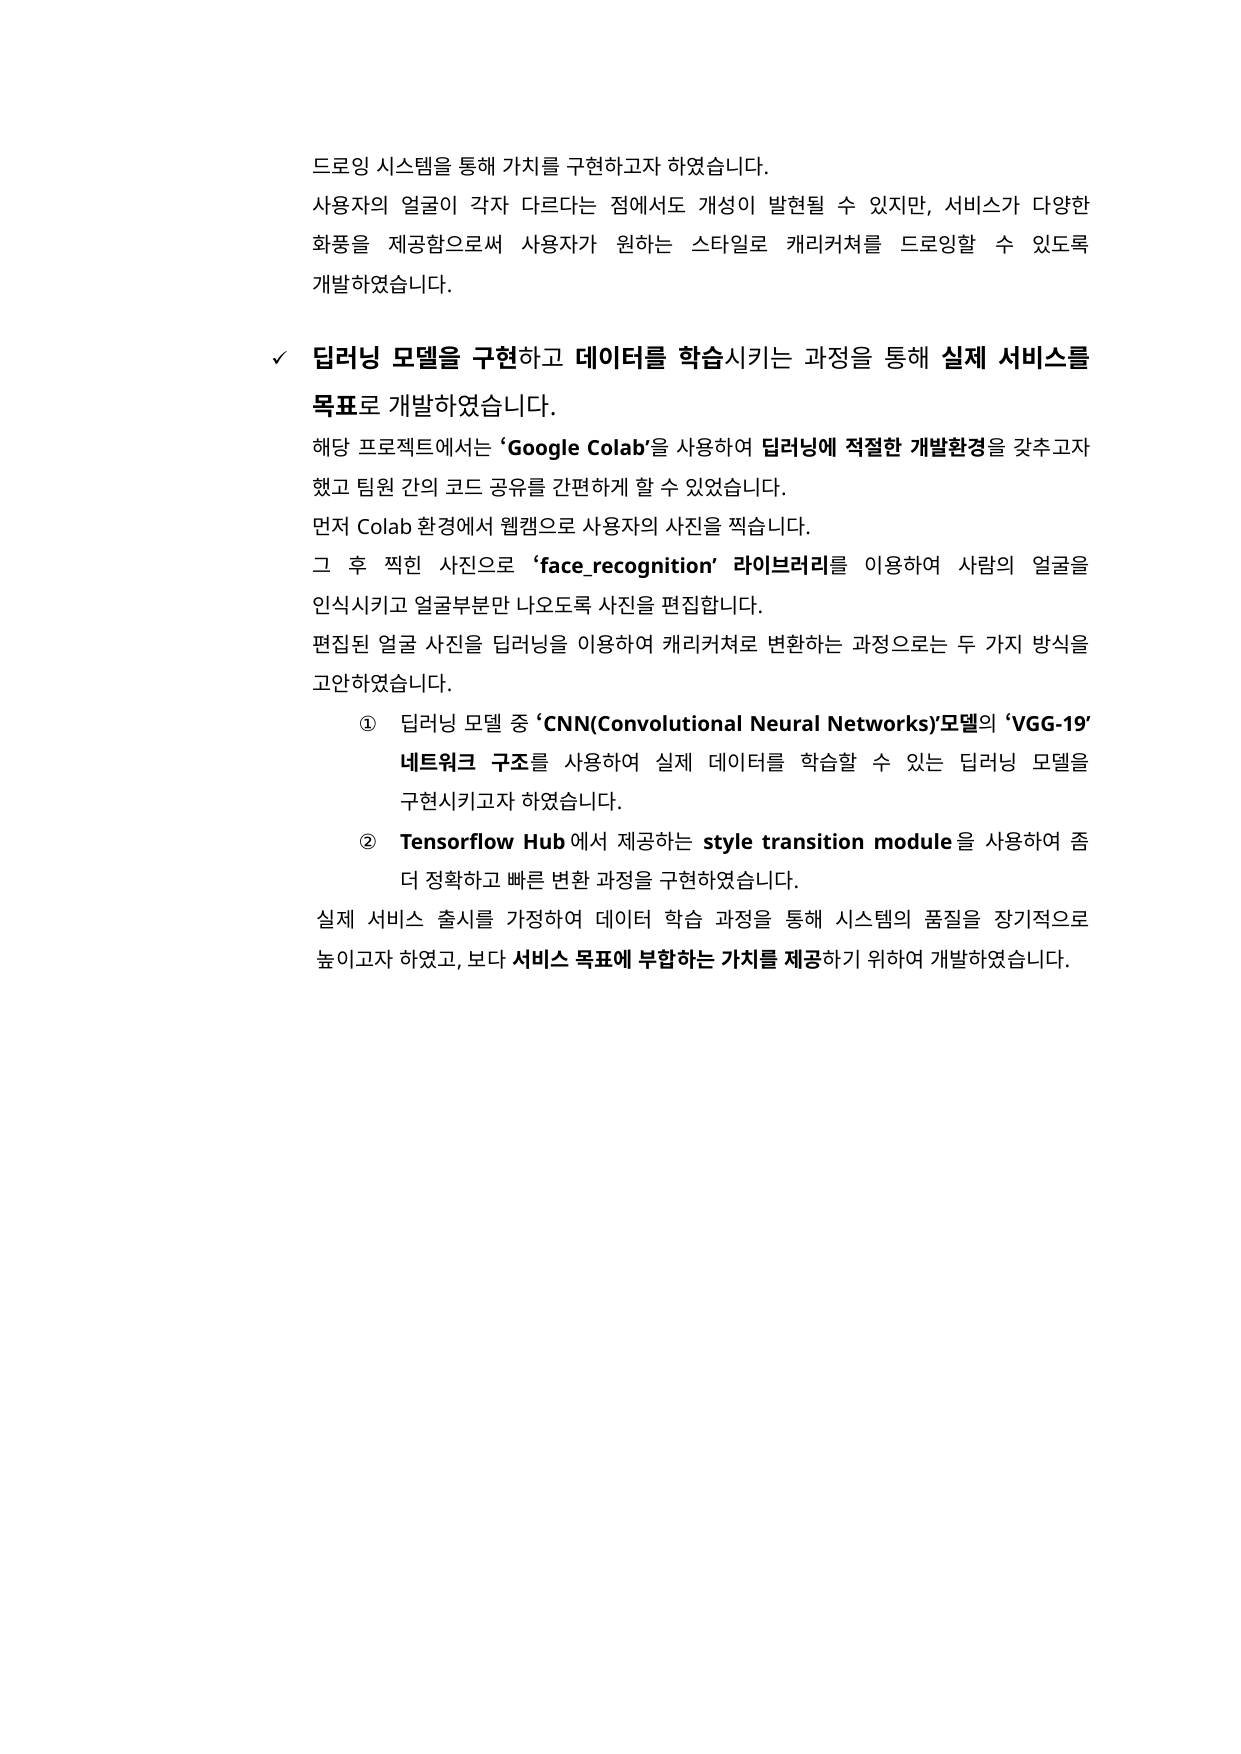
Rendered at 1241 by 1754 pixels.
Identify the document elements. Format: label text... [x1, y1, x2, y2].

list 딥러닝 모델 중 ‘CNN(Convolutional Neural Networks)’모델의 ‘VGG-19’ 네트워크 구조를 사용하여 실제 데이터를 학습할 수 있는 딥러닝 모델을 구현시키고자 하였습니다. [358, 707, 1090, 816]
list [271, 150, 1090, 331]
list Tensorflow Hub에서 제공하는 style transition module을 사용하여 좀 더 정확하고 빠른 변환 과정을 구현하였습니다. [358, 825, 1090, 894]
list 딥러닝 모델을 구현하고 데이터를 학습시키는 과정을 통해 실제 서비스를 목표로 개발하였습니다. 해당 프로젝트에서는 ‘Google Colab’을 사용하여 딥러닝에 적절한 개발환경을 갖추고자 했고 팀원 간의 코드 공유를 간편하게 할 수 있었습니다. 먼저 Colab 환경에서 웹캠으로 사용자의 사진을 찍습니다. 그 후 찍힌 사진으로 ‘face_recognition’ 라이브러리를 이용하여 사람의 얼굴을 인식시키고 얼굴부분만 나오도록 사진을 편집합니다. 편집된 얼굴 사진을 딥러닝을 이용하여 캐리커쳐로 변환하는 과정으로는 두 가지 방식을 고안하였습니다. [271, 339, 1090, 698]
list 실제 서비스 출시를 가정하여 데이터 학습 과정을 통해 시스템의 품질을 장기적으로 높이고자 하였고, 보다 서비스 목표에 부합하는 가치를 제공하기 위하여 개발하였습니다. [317, 904, 1090, 973]
